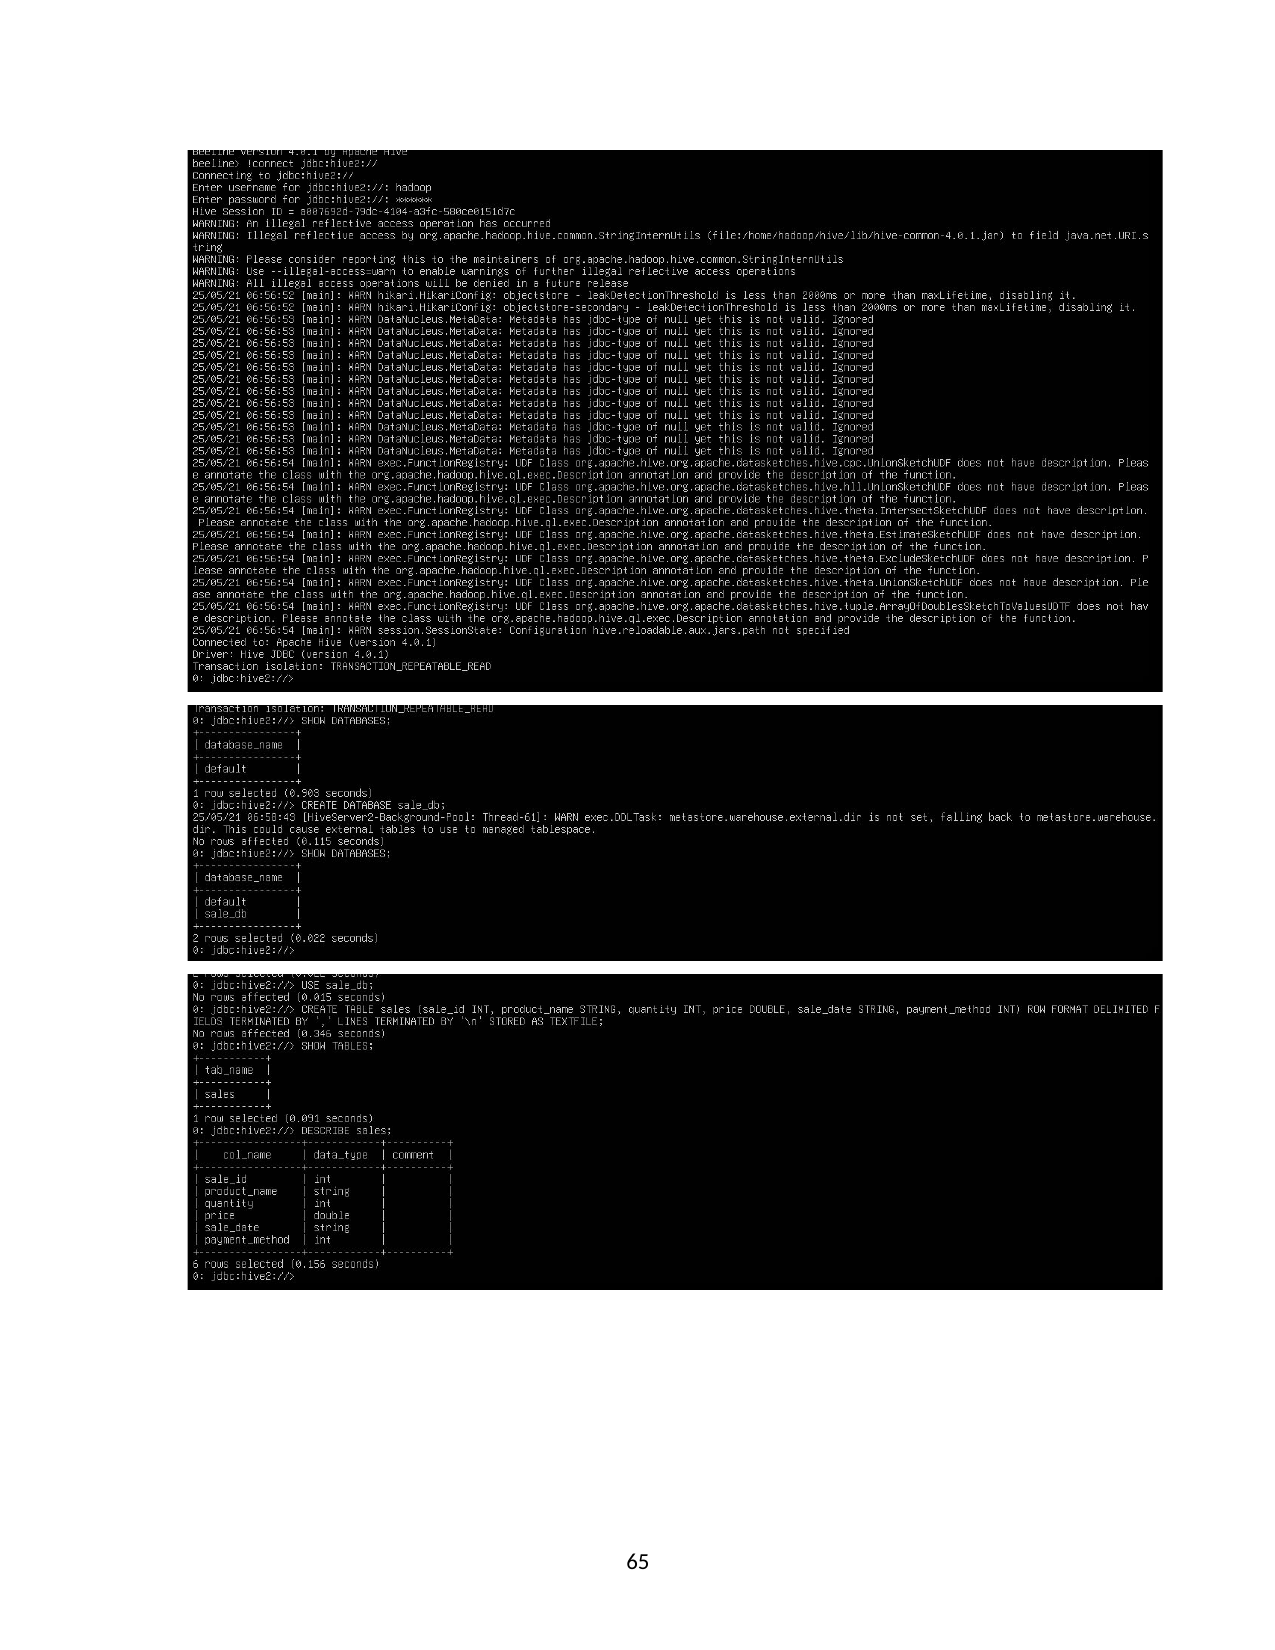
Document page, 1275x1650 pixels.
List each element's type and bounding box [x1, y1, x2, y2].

picture [187, 150, 1163, 692]
picture [187, 974, 1163, 1290]
picture [187, 705, 1163, 961]
